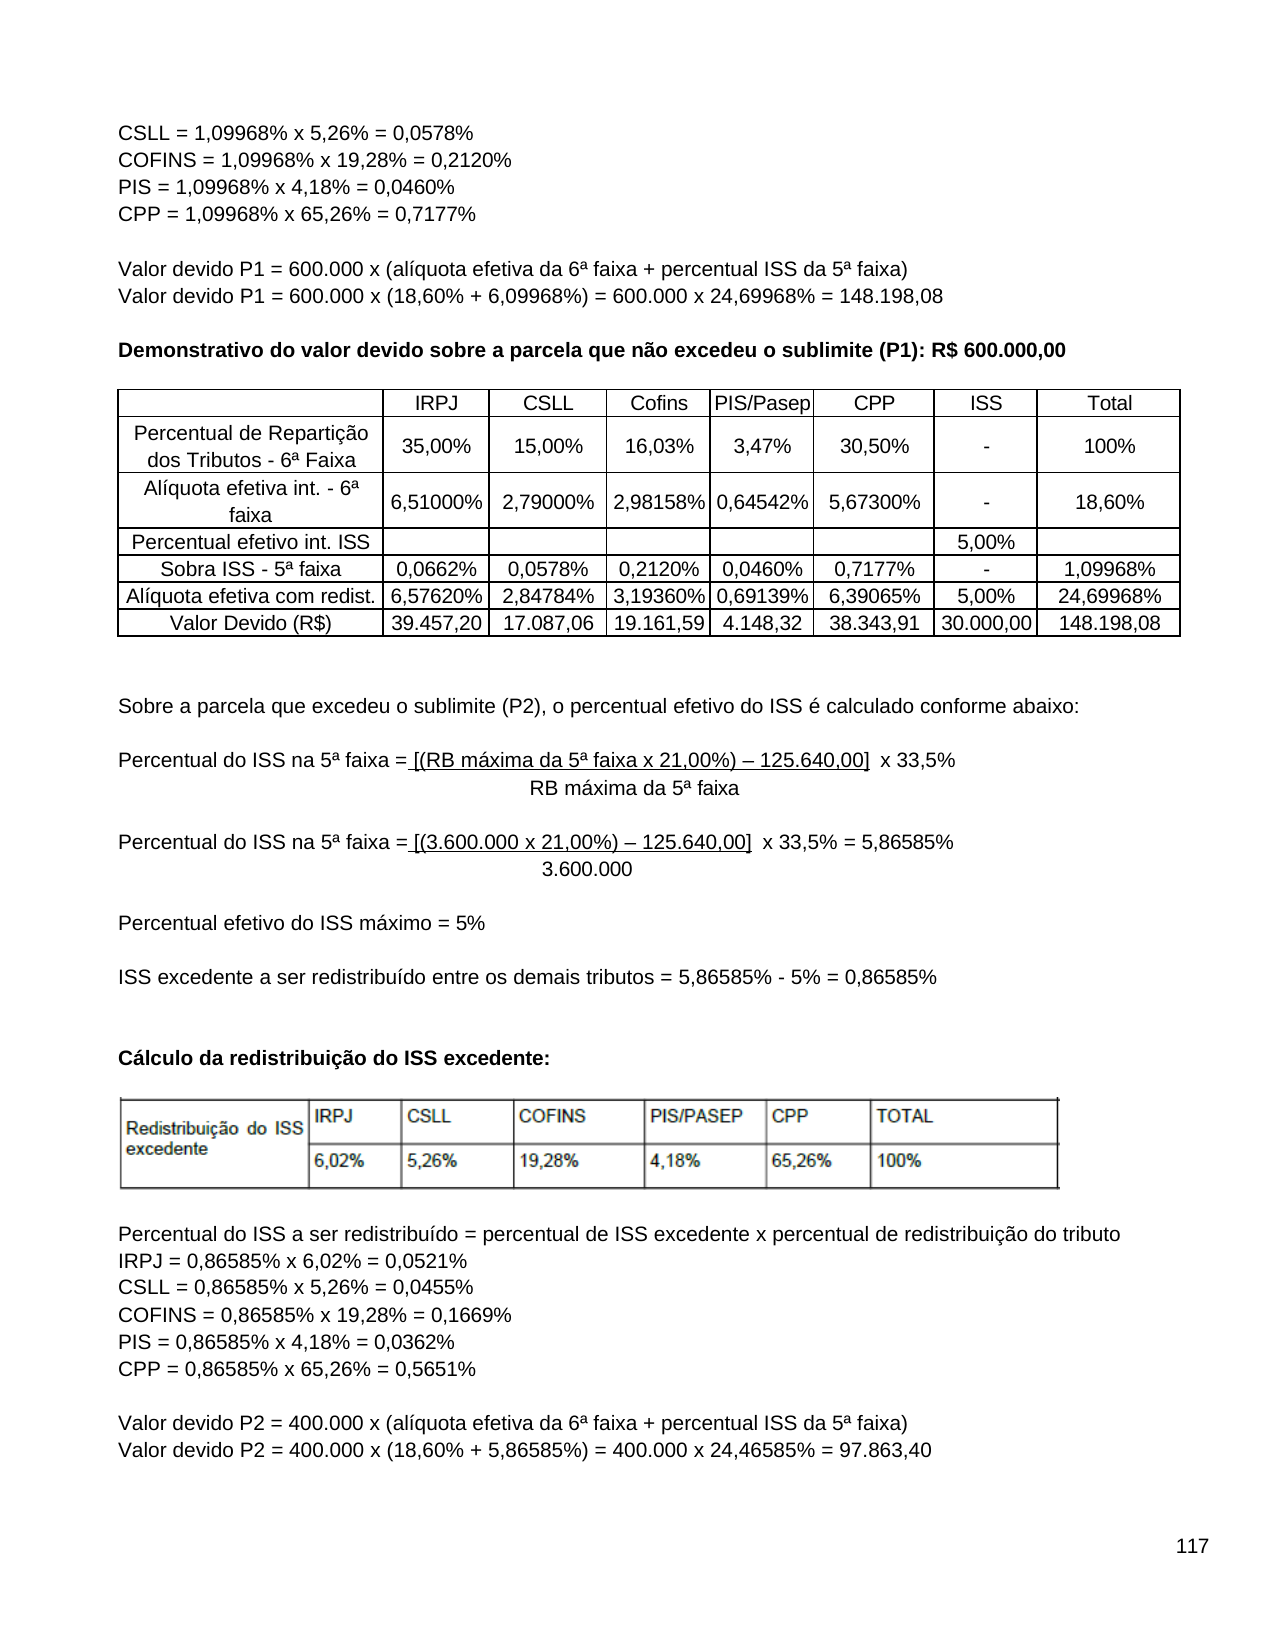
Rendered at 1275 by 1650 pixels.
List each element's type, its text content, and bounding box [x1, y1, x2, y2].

table_cell Percentual de Repartição dos Tributos - 6ª Faixa [119, 417, 382, 471]
table_cell 2,84784% [490, 583, 606, 608]
table_header PIS/Pasep [711, 390, 813, 416]
table_cell 39.457,20 [384, 610, 488, 635]
text Valor devido P2 = 400.000 x (alíquota efetiva da 6ª faixa + percentual ISS da 5ª faixa) Valor devido P2 = 400.000 x (18,60% + 5,86585%) = 400.000 x 24,46585% = 97.863,40 [118, 1411, 949, 1462]
table_cell 30.000,00 [935, 610, 1036, 635]
table_header Total [1038, 390, 1179, 416]
text Sobre a parcela que excedeu o sublimite (P2), o percentual efetivo do ISS é calculado conforme abaixo: Percentual do ISS na 5ª faixa = [(RB máxima da 5ª faixa x 21,00%) – 125.640,00] x 33,5% [118, 664, 1110, 772]
table_cell 0,7177% [814, 556, 933, 581]
table_cell 38.343,91 [814, 610, 933, 635]
text Percentual efetivo do ISS máximo = 5% [118, 911, 1227, 935]
table_cell 4.148,32 [711, 610, 813, 635]
table_cell [607, 529, 709, 554]
text Percentual do ISS a ser redistribuído = percentual de ISS excedente x percentual de redistribuição do tributo IRPJ = 0,86585% x 6,02% = 0,0521% [118, 1222, 1159, 1273]
table_cell Alíquota efetiva int. - 6ª faixa [119, 473, 382, 527]
table_cell [490, 529, 606, 554]
table_header [119, 390, 382, 416]
table_cell 2,98158% [607, 473, 709, 527]
text COFINS = 1,09968% x 19,28% = 0,2120% [118, 148, 1227, 172]
text CPP = 0,86585% x 65,26% = 0,5651% [118, 1357, 1227, 1381]
table_cell 6,39065% [814, 583, 933, 608]
table_cell 0,0578% [490, 556, 606, 581]
table_cell 19.161,59 [607, 610, 709, 635]
subtitle Demonstrativo do valor devido sobre a parcela que não excedeu o sublimite (P1): R$ 600.000,00 [118, 337, 1227, 361]
text CSLL = 1,09968% x 5,26% = 0,0578% [118, 121, 1227, 145]
text CPP = 1,09968% x 65,26% = 0,7177% [118, 202, 1227, 226]
text 3.600.000 [119, 857, 1055, 881]
text RB máxima da 5ª faixa [119, 775, 1150, 799]
text CSLL = 0,86585% x 5,26% = 0,0455% [118, 1276, 1227, 1299]
table_header Cofins [607, 390, 709, 416]
text PIS = 0,86585% x 4,18% = 0,0362% [118, 1330, 1227, 1354]
table_cell 0,0662% [384, 556, 488, 581]
table_cell 0,2120% [607, 556, 709, 581]
table_cell Valor Devido (R$) [119, 610, 382, 635]
table_cell 3,47% [711, 417, 813, 471]
table_cell 24,69968% [1038, 583, 1179, 608]
table_cell 5,00% [935, 529, 1036, 554]
table_cell 0,69139% [711, 583, 813, 608]
table_header CPP [814, 390, 933, 416]
table_cell 6,57620% [384, 583, 488, 608]
table_cell 0,0460% [711, 556, 813, 581]
text COFINS = 0,86585% x 19,28% = 0,1669% [118, 1302, 1227, 1326]
table_cell 17.087,06 [490, 610, 606, 635]
table_cell 5,00% [935, 583, 1036, 608]
table_cell 18,60% [1038, 473, 1179, 527]
table_cell 16,03% [607, 417, 709, 471]
text PIS = 1,09968% x 4,18% = 0,0460% [118, 175, 1227, 199]
table_cell 148.198,08 [1038, 610, 1179, 635]
table_cell 2,79000% [490, 473, 606, 527]
table_cell [1038, 529, 1179, 554]
subtitle Cálculo da redistribuição do ISS excedente: [118, 1046, 1227, 1070]
table_cell - [935, 556, 1036, 581]
text Valor devido P1 = 600.000 x (alíquota efetiva da 6ª faixa + percentual ISS da 5ª faixa) Valor devido P1 = 600.000 x (18,60% + 6,09968%) = 600.000 x 24,69968% = 148.198,08 [118, 256, 949, 307]
table_cell Percentual efetivo int. ISS [119, 529, 382, 554]
table_header CSLL [490, 390, 606, 416]
table_cell 1,09968% [1038, 556, 1179, 581]
table_header ISS [935, 390, 1036, 416]
table_cell 0,64542% [711, 473, 813, 527]
table_cell 15,00% [490, 417, 606, 471]
table_cell 30,50% [814, 417, 933, 471]
table_cell 6,51000% [384, 473, 488, 527]
table_cell - [935, 473, 1036, 527]
table_cell 5,67300% [814, 473, 933, 527]
picture [119, 1097, 1060, 1190]
table_cell 100% [1038, 417, 1179, 471]
table_cell 35,00% [384, 417, 488, 471]
text Percentual do ISS na 5ª faixa = [(3.600.000 x 21,00%) – 125.640,00] x 33,5% = 5,86585% [118, 829, 1227, 853]
table_cell [384, 529, 488, 554]
text ISS excedente a ser redistribuído entre os demais tributos = 5,86585% - 5% = 0,86585% [118, 965, 1227, 989]
table_cell - [935, 417, 1036, 471]
table_cell Alíquota efetiva com redist. [119, 583, 382, 608]
table_cell [711, 529, 813, 554]
table_header IRPJ [384, 390, 488, 416]
table_cell 3,19360% [607, 583, 709, 608]
table_cell [814, 529, 933, 554]
table_cell Sobra ISS - 5ª faixa [119, 556, 382, 581]
